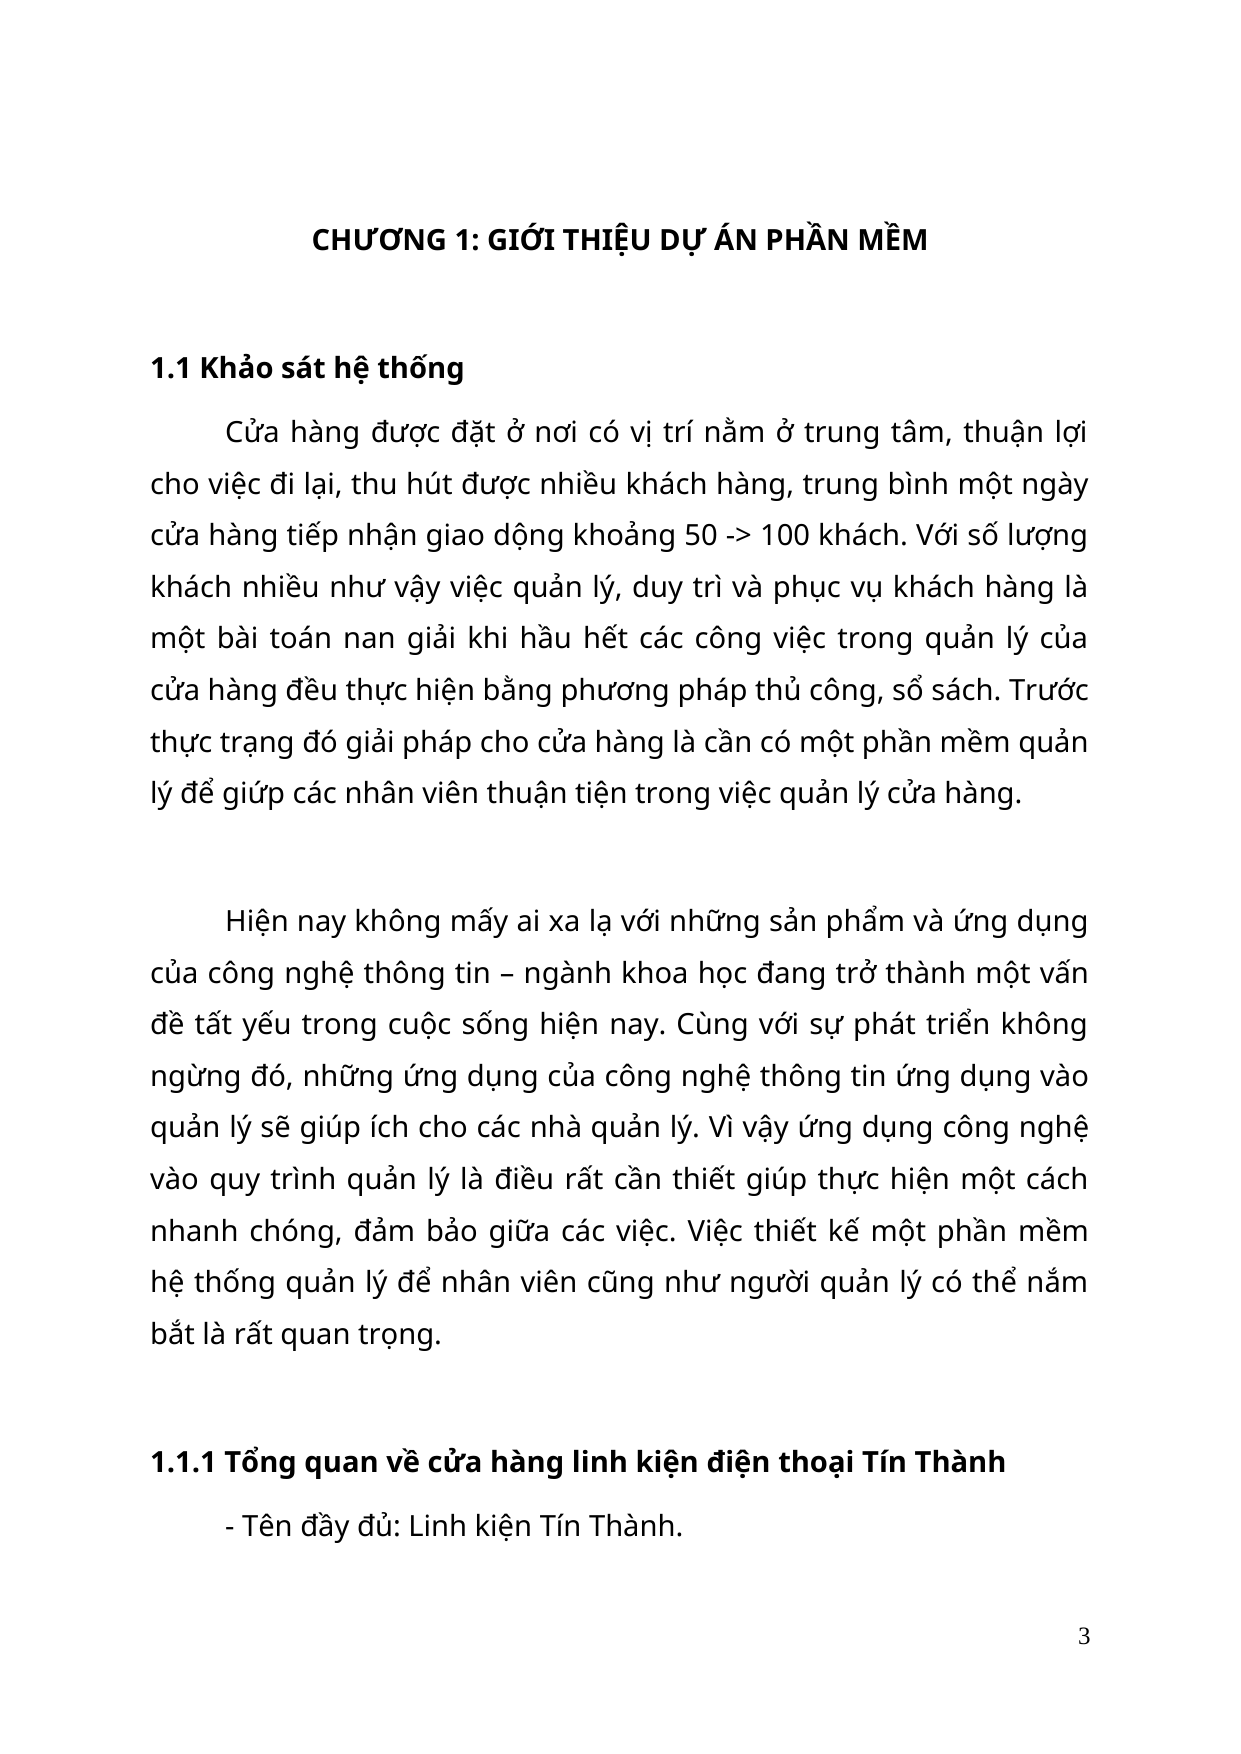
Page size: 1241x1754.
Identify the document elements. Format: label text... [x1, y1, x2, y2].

text Hiện nay không mấy ai xa lạ với những sản phẩm và ứng dụng của công nghệ thông tin – ngành khoa học đang trở thành một vấn đề tất yếu trong cuộc sống hiện nay. Cùng với sự phát triển không ngừng đó, những ứng dụng của công nghệ thông tin ứng dụng vào quản lý sẽ giúp ích cho các nhà quản lý. Vì vậy ứng dụng công nghệ vào quy trình quản lý là điều rất cần thiết giúp thực hiện một cách nhanh chóng, đảm bảo giữa các việc. Việc thiết kế một phần mềm hệ thống quản lý để nhân viên cũng như người quản lý có thể nắm bắt là rất quan trọng. [150, 901, 1090, 1353]
subtitle 1.1 Khảo sát hệ thống [150, 347, 1090, 387]
subtitle CHƯƠNG 1: GIỚI THIỆU DỰ ÁN PHẦN MỀM [150, 219, 1090, 259]
subtitle 1.1.1 Tổng quan về cửa hàng linh kiện điện thoại Tín Thành [150, 1441, 1090, 1481]
text Cửa hàng được đặt ở nơi có vị trí nằm ở trung tâm, thuận lợi cho việc đi lại, thu hút được nhiều khách hàng, trung bình một ngày cửa hàng tiếp nhận giao dộng khoảng 50 -> 100 khách. Với số lượng khách nhiều như vậy việc quản lý, duy trì và phục vụ khách hàng là một bài toán nan giải khi hầu hết các công việc trong quản lý của cửa hàng đều thực hiện bằng phương pháp thủ công, sổ sách. Trước thực trạng đó giải pháp cho cửa hàng là cần có một phần mềm quản lý để giứp các nhân viên thuận tiện trong việc quản lý cửa hàng. [150, 411, 1090, 812]
list - Tên đầy đủ: Linh kiện Tín Thành. [225, 1505, 1090, 1545]
